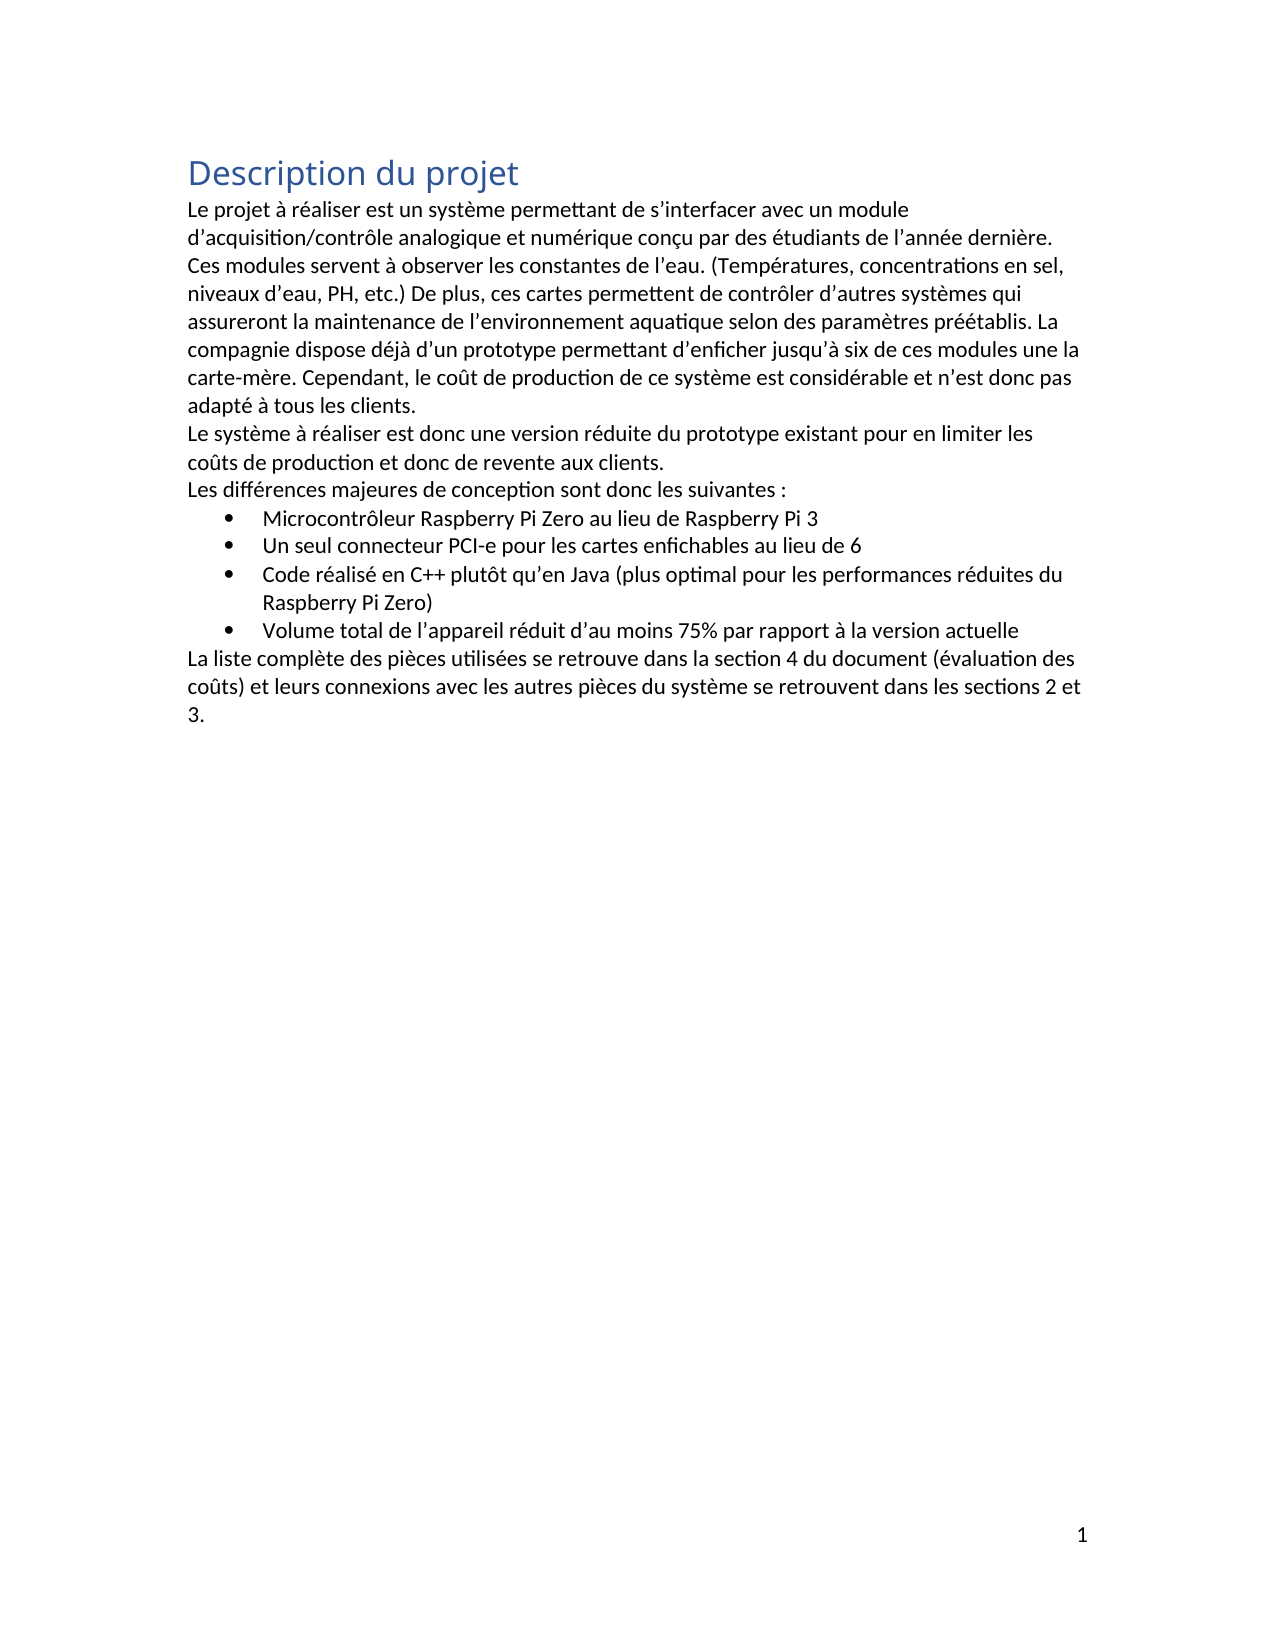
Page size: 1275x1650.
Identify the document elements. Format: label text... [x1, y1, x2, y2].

text Le projet à réaliser est un système permettant de s’interfacer avec un module d’acquisition/contrôle analogique et numérique conçu par des étudiants de l’année dernière. Ces modules servent à observer les constantes de l’eau. (Températures, concentrations en sel, niveaux d’eau, PH, etc.) De plus, ces cartes permettent de contrôler d’autres systèmes qui assureront la maintenance de l’environnement aquatique selon des paramètres préétablis. La compagnie dispose déjà d’un prototype permettant d’enficher jusqu’à six de ces modules une la carte-mère. Cependant, le coût de production de ce système est considérable et n’est donc pas adapté à tous les clients. [187, 195, 1087, 419]
list Un seul connecteur PCI-e pour les cartes enfichables au lieu de 6 [225, 532, 1087, 560]
list Microcontrôleur Raspberry Pi Zero au lieu de Raspberry Pi 3 [225, 504, 1087, 532]
list Code réalisé en C++ plutôt qu’en Java (plus optimal pour les performances réduites du Raspberry Pi Zero) [225, 560, 1087, 616]
text La liste complète des pièces utilisées se retrouve dans la section 4 du document (évaluation des coûts) et leurs connexions avec les autres pièces du système se retrouvent dans les sections 2 et 3. [187, 644, 1087, 728]
subtitle Description du projet [187, 150, 1087, 195]
list Volume total de l’appareil réduit d’au moins 75% par rapport à la version actuelle [225, 616, 1087, 644]
text Le système à réaliser est donc une version réduite du prototype existant pour en limiter les coûts de production et donc de revente aux clients. [187, 419, 1087, 476]
text Les différences majeures de conception sont donc les suivantes : [187, 476, 1087, 504]
